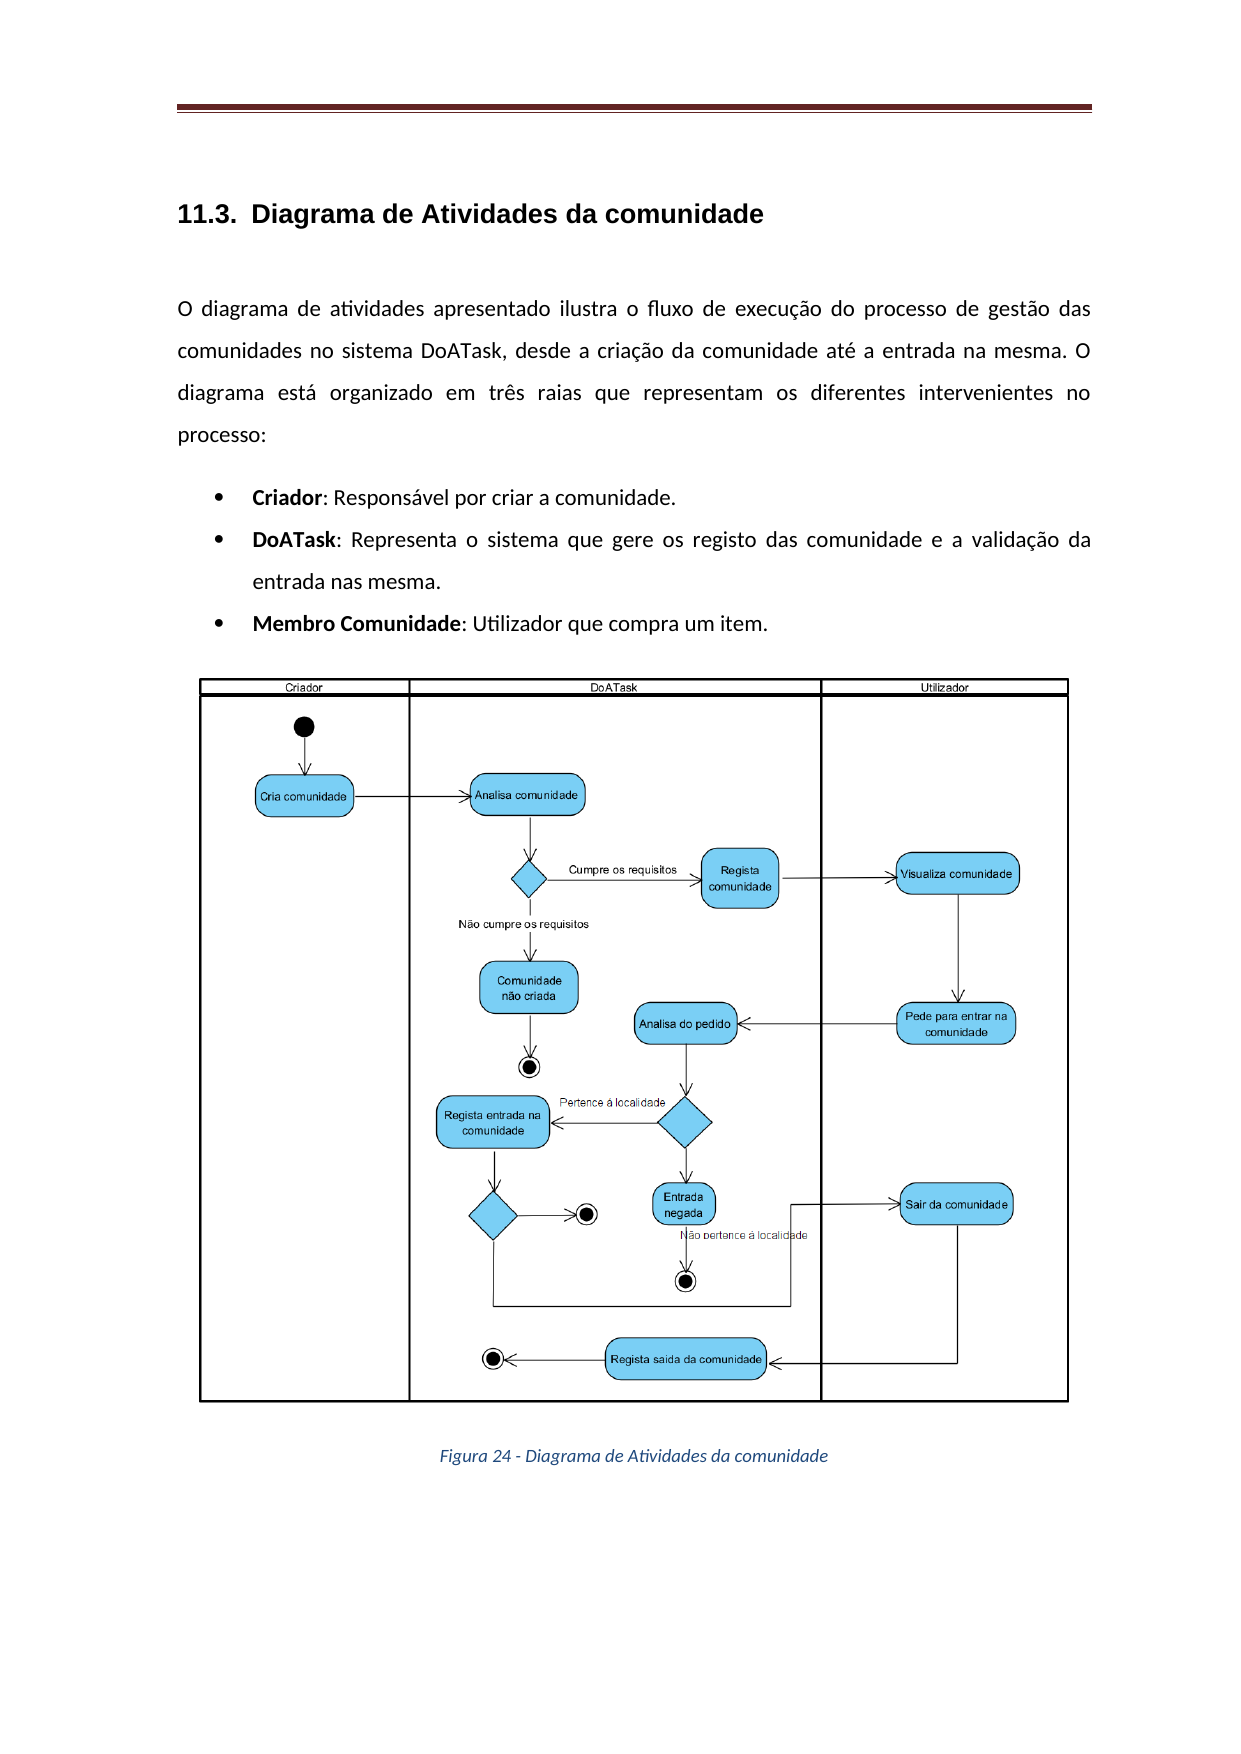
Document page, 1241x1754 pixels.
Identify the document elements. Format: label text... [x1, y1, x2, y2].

picture [192, 672, 1078, 1409]
list DoATask: Representa o sistema que gere os registo das comunidade e a validação da entrada nas mesma. [215, 525, 1092, 595]
list Criador: Responsável por criar a comunidade. [215, 483, 1092, 511]
text Figura 24 - Diagrama de Atividades da comunidade [177, 1444, 1092, 1467]
list Membro Comunidade: Utilizador que compra um item. [215, 609, 1092, 637]
text O diagrama de atividades apresentado ilustra o fluxo de execução do processo de gestão das comunidades no sistema DoATask, desde a criação da comunidade até a entrada na mesma. O diagrama está organizado em três raias que representam os diferentes intervenientes no processo: [177, 294, 1092, 448]
subtitle Diagrama de Atividades da comunidade [178, 198, 1092, 229]
